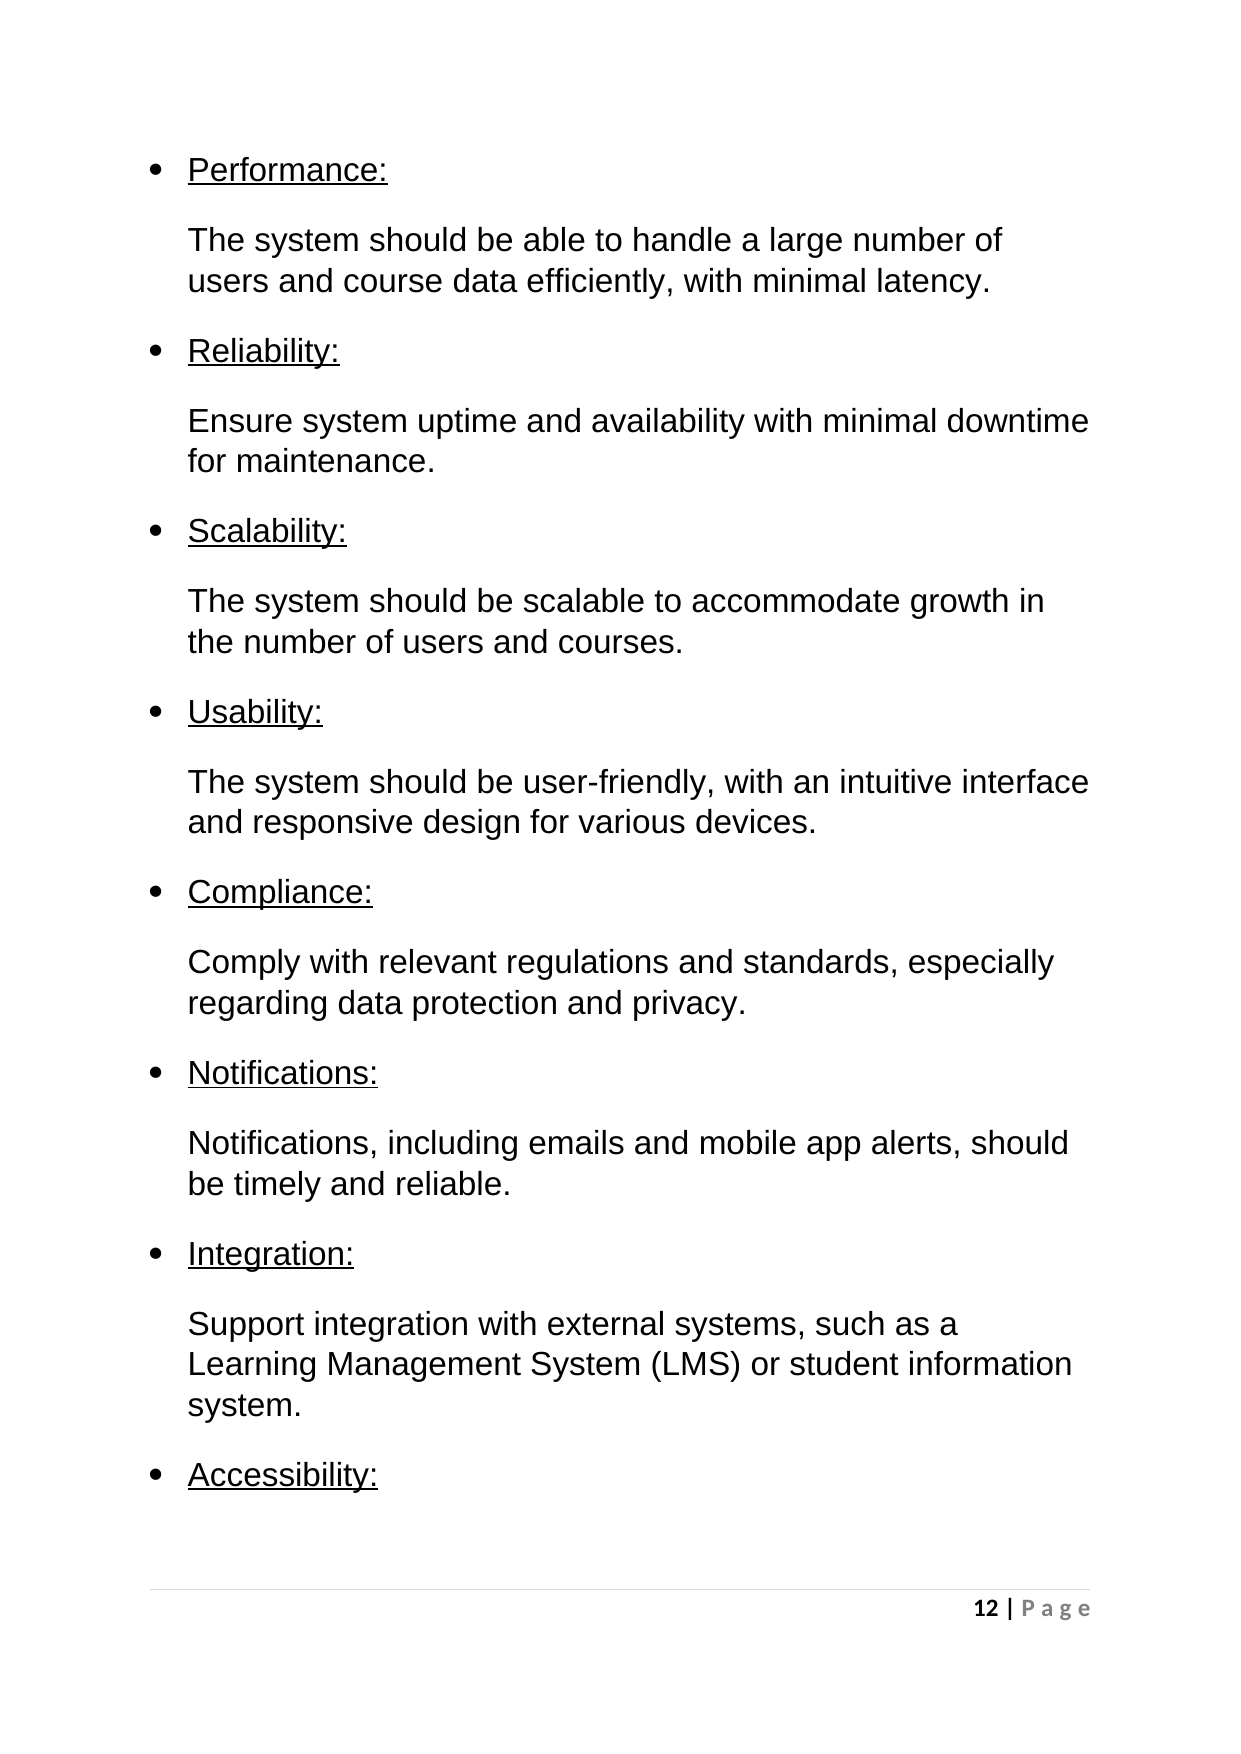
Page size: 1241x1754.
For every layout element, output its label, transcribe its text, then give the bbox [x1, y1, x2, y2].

list Scalability: [150, 511, 1090, 550]
text The system should be able to handle a large number of users and course data efficiently, with minimal latency. [187, 220, 1090, 299]
text Notifications, including emails and mobile app alerts, should be timely and reliable. [187, 1123, 1090, 1202]
list Notifications: [150, 1053, 1090, 1092]
text Support integration with external systems, such as a Learning Management System (LMS) or student information system. [187, 1304, 1090, 1424]
list Performance: [150, 150, 1090, 188]
list Reliability: [150, 331, 1090, 369]
text The system should be user-friendly, with an intuitive interface and responsive design for various devices. [187, 762, 1090, 841]
text The system should be scalable to accommodate growth in the number of users and courses. [187, 581, 1090, 660]
list Integration: [150, 1234, 1090, 1272]
text Comply with relevant regulations and standards, especially regarding data protection and privacy. [187, 942, 1090, 1022]
list Accessibility: [150, 1455, 1090, 1494]
list Usability: [150, 692, 1090, 730]
text Ensure system uptime and availability with minimal downtime for maintenance. [187, 401, 1090, 480]
list Compliance: [150, 872, 1090, 911]
